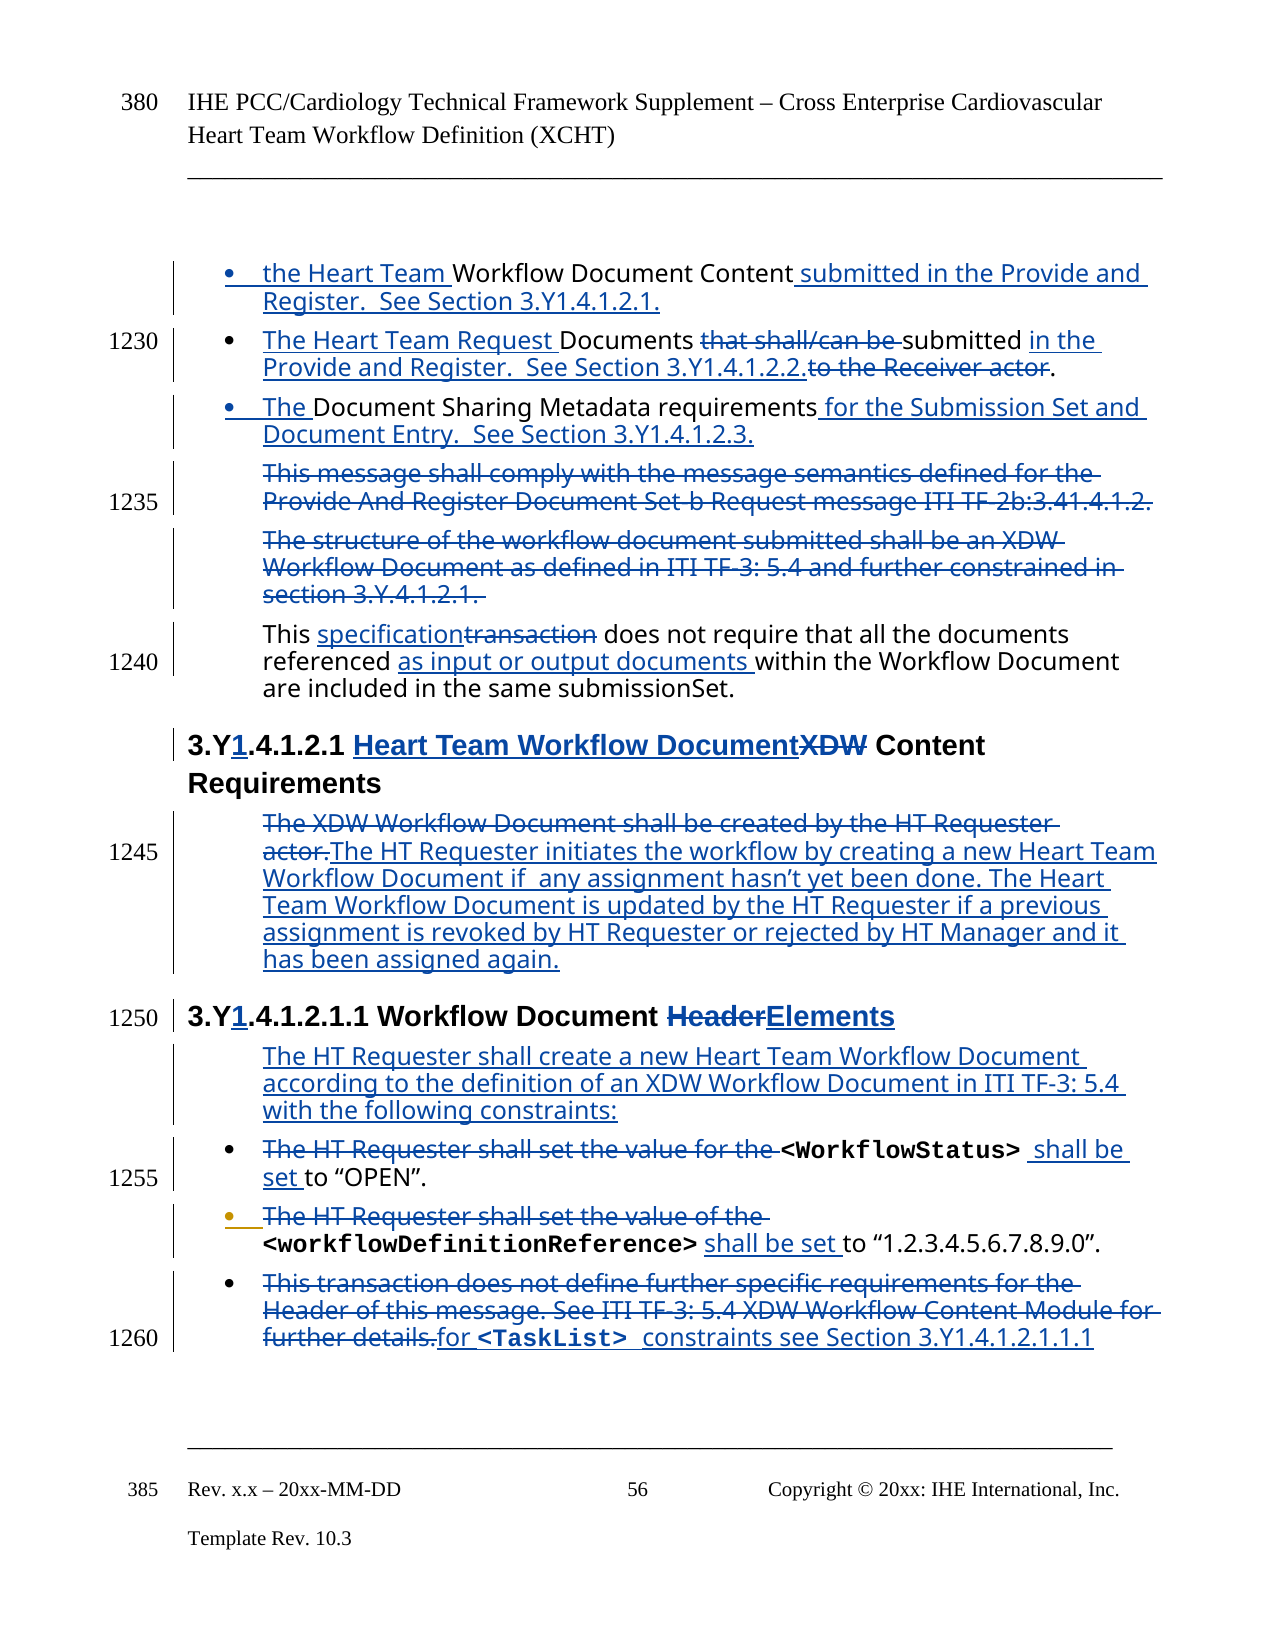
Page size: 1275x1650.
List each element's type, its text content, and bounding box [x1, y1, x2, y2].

subtitle 3.Y.4.1.2.1.1 Workflow Document [187, 999, 1162, 1032]
list Document Sharing Metadata requirements [225, 394, 1162, 449]
list <WorkflowStatus> to “OPEN”. [225, 1137, 1162, 1191]
text This does not require that all the documents referenced within the Workflow Document are included in the same submissionSet. [262, 622, 1162, 703]
list Workflow Document Content [225, 261, 1162, 315]
subtitle 3.Y.4.1.2.1 Content Requirements [187, 728, 1162, 800]
list Documents submitted . [225, 328, 1162, 382]
list <workflowDefinitionReference> to “1.2.3.4.5.6.7.8.9.0”. [225, 1204, 1162, 1258]
